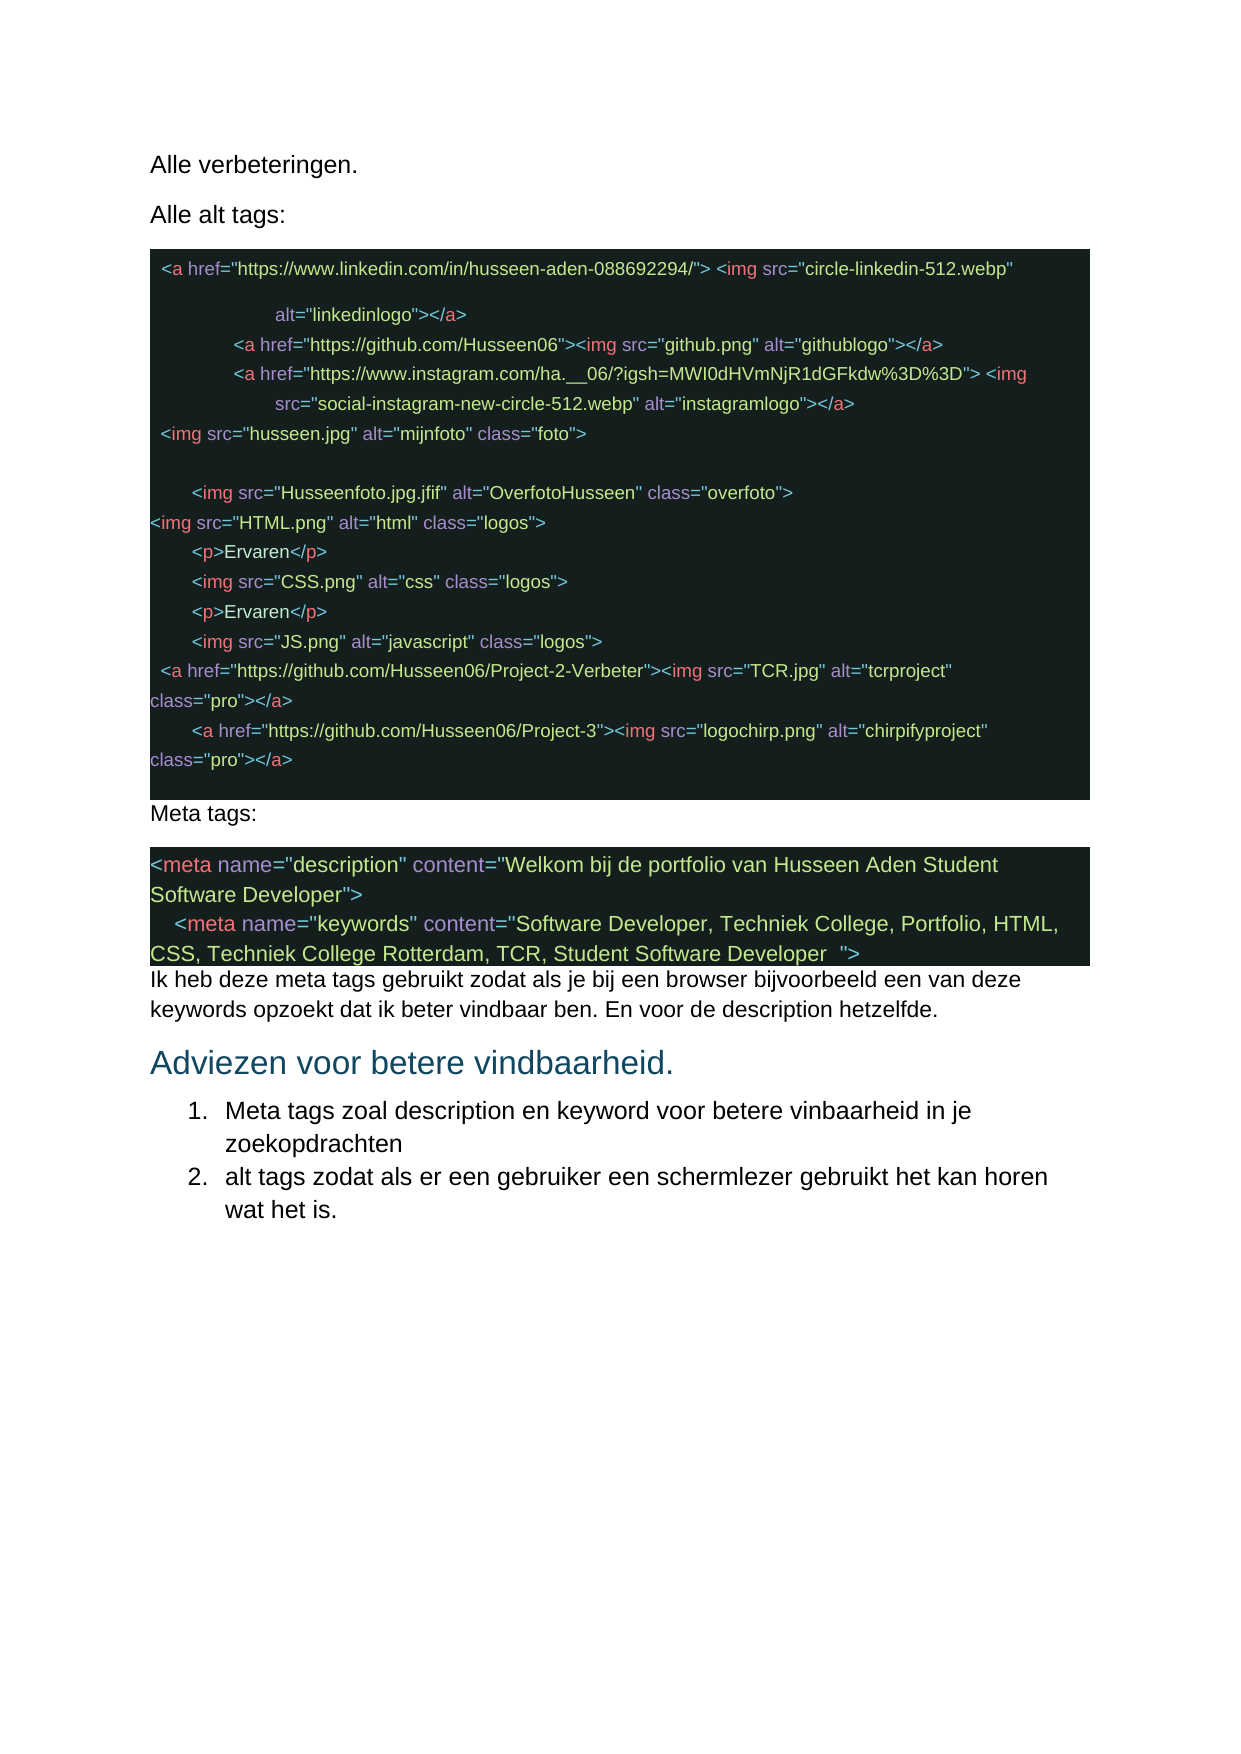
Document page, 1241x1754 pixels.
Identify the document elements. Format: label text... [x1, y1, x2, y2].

text alt="linkedinlogo"></a> [150, 296, 1090, 325]
text Meta tags: [150, 800, 1090, 827]
text <meta name="keywords" content="Software Developer, Techniek College, Portfolio, HTML, CSS, Techniek College Rotterdam, TCR, Student Software Developer "> [150, 907, 1090, 966]
text Ik heb deze meta tags gebruikt zodat als je bij een browser bijvoorbeeld een van deze keywords opzoekt dat ik beter vindbaar ben. En voor de description hetzelfde. [150, 966, 1090, 1023]
subtitle Adviezen voor betere vindbaarheid. [150, 1043, 1090, 1082]
text <p>Ervaren</p> [150, 533, 1090, 563]
text <img src="husseen.jpg" alt="mijnfoto" class="foto"> [150, 414, 1090, 444]
text <a href="https://www.linkedin.com/in/husseen-aden-088692294/"> <img src="circle-linkedin-512.webp" [150, 249, 1090, 279]
list alt tags zodat als er een gebruiker een schermlezer gebruikt het kan horen wat het is. [187, 1162, 1090, 1223]
text <img src="JS.png" alt="javascript" class="logos"> [150, 622, 1090, 652]
text <img src="HTML.png" alt="html" class="logos"> [150, 503, 1090, 533]
text <p>Ervaren</p> [150, 593, 1090, 622]
text <a href="https://github.com/Husseen06/Project-2-Verbeter"><img src="TCR.jpg" alt="tcrproject" class="pro"></a> [150, 652, 1090, 711]
text <a href="https://github.com/Husseen06"><img src="github.png" alt="githublogo"></a> [150, 325, 1090, 355]
text <a href="https://github.com/Husseen06/Project-3"><img src="logochirp.png" alt="chirpifyproject" class="pro"></a> [150, 711, 1090, 771]
list Meta tags zoal description en keyword voor betere vinbaarheid in je zoekopdrachten [187, 1096, 1090, 1157]
text <img src="Husseenfoto.jpg.jfif" alt="OverfotoHusseen" class="overfoto"> [150, 474, 1090, 503]
text src="social-instagram-new-circle-512.webp" alt="instagramlogo"></a> [150, 385, 1090, 414]
text Alle verbeteringen. [150, 150, 1090, 179]
text <a href="https://www.instagram.com/ha.__06/?igsh=MWI0dHVmNjR1dGFkdw%3D%3D"> <img [150, 355, 1090, 385]
text Alle alt tags: [150, 200, 1090, 228]
text <meta name="description" content="Welkom bij de portfolio van Husseen Aden Student Software Developer"> [150, 847, 1090, 907]
text <img src="CSS.png" alt="css" class="logos"> [150, 563, 1090, 593]
